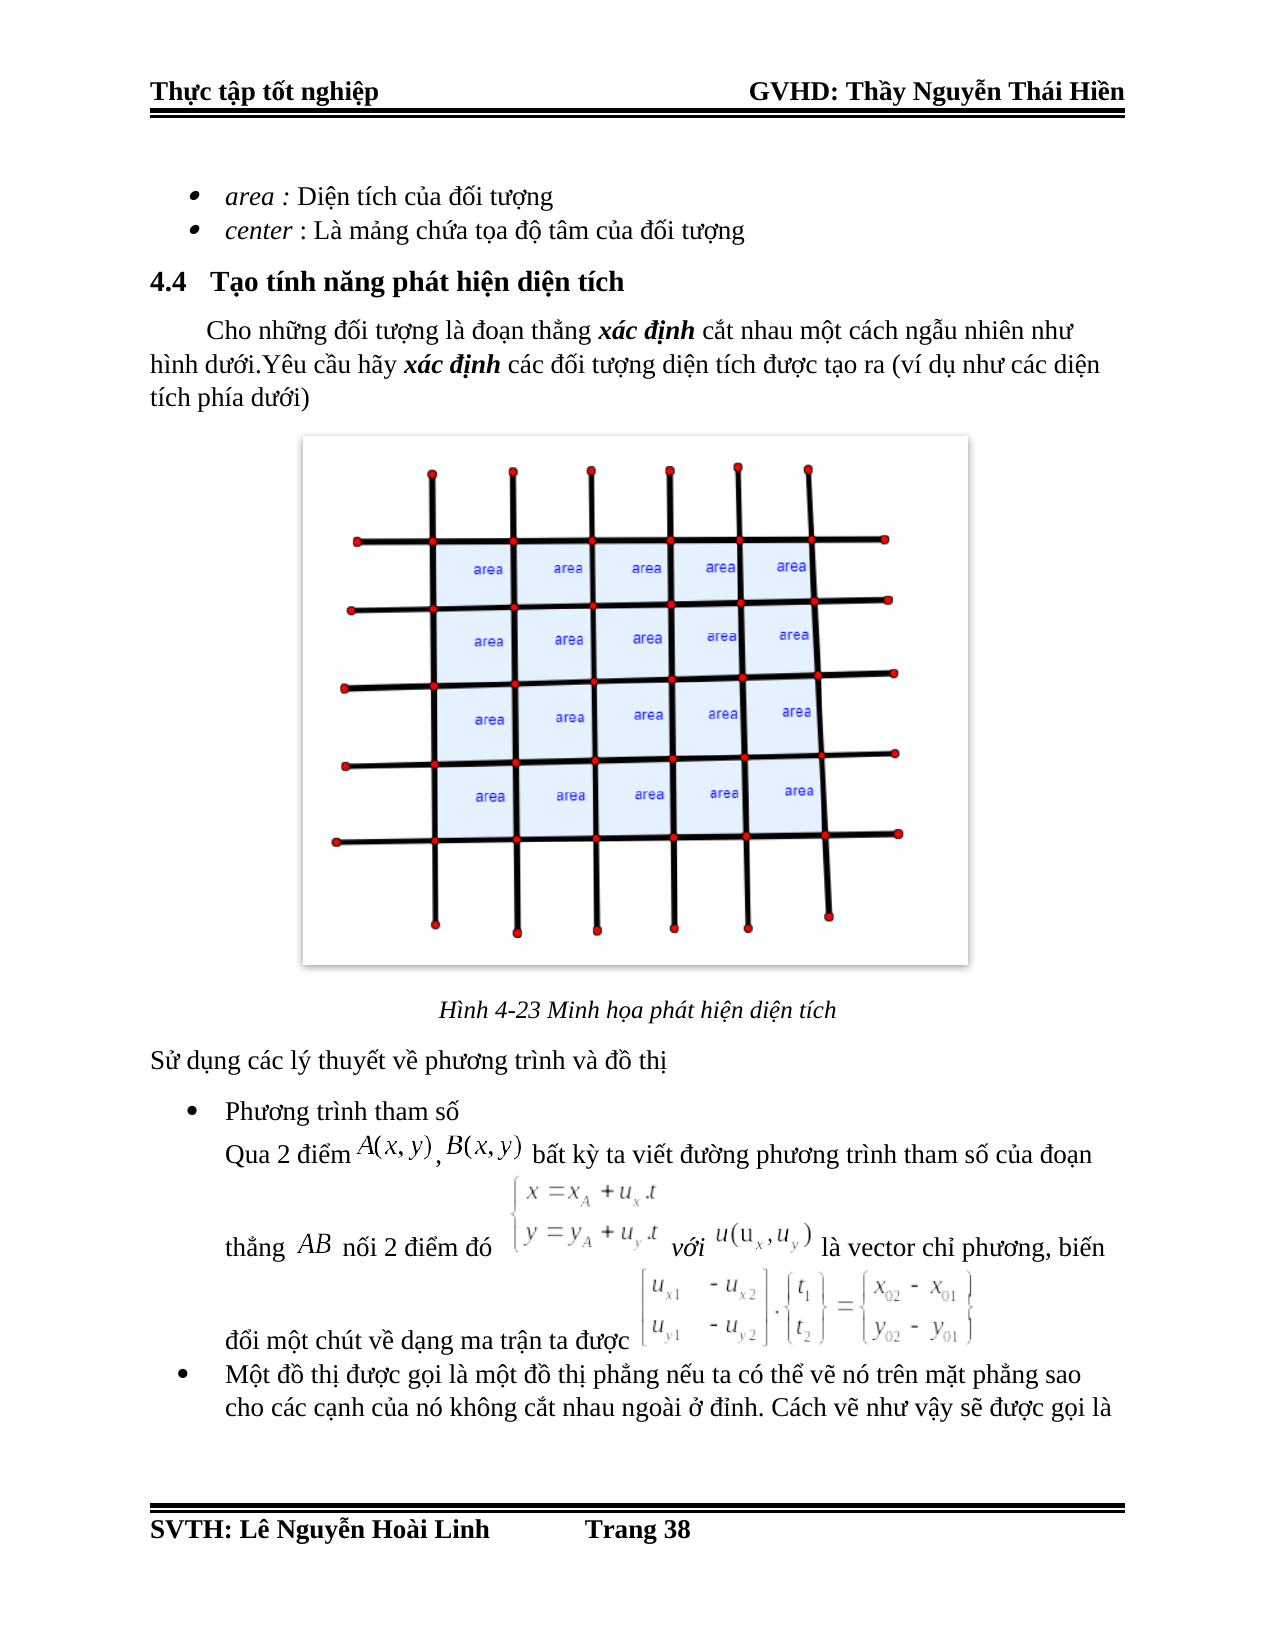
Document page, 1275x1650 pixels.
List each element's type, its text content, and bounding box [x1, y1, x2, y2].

text Sử dụng các lý thuyết về phương trình và đồ thị [150, 1044, 1125, 1076]
picture [317, 451, 953, 950]
list Phương trình tham số Qua 2 điểm, bất kỳ ta viết đường phương trình tham số của đoạn thẳng nối 2 điểm đó với là vector chỉ phương, biến đổi một chút về dạng ma trận ta được [187, 1094, 1125, 1356]
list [178, 1358, 1125, 1423]
subtitle Tạo tính năng phát hiện diện tích [150, 264, 1125, 298]
text Cho những đối tượng là đoạn thẳng xác định cắt nhau một cách ngẫu nhiên như hình dưới.Yêu cầu hãy xác định các đối tượng diện tích được tạo ra (ví dụ như các diện tích phía dưới) [150, 314, 1125, 413]
list area : Diện tích của đối tượng [187, 180, 1125, 211]
list center : Là mảng chứa tọa độ tâm của đối tượng [187, 214, 1125, 245]
